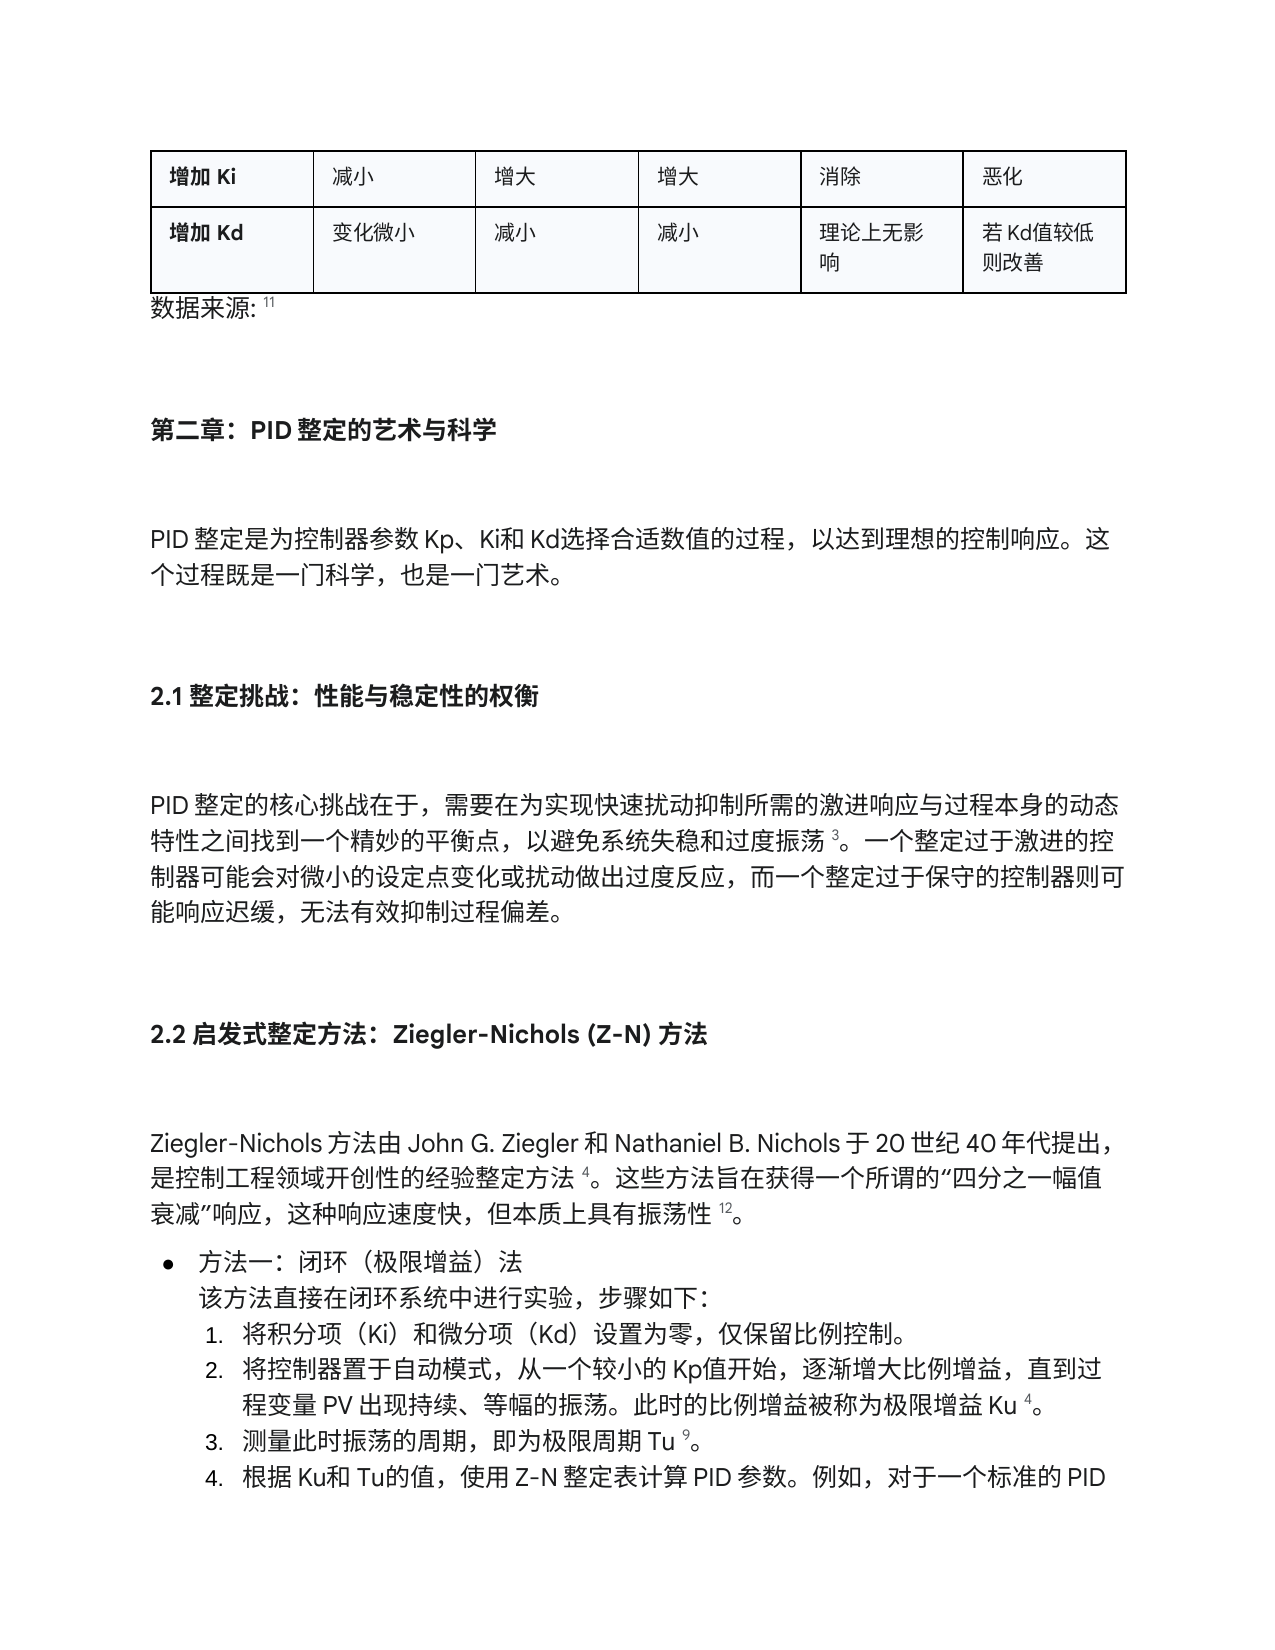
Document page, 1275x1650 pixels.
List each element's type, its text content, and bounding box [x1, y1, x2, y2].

table_cell 增加 Kd​ [152, 208, 313, 292]
text Ziegler-Nichols方法由John G. Ziegler和Nathaniel B. Nichols于20世纪40年代提出，是控制工程领域开创性的经验整定方法 4。这些方法旨在获得一个所谓的“四分之一幅值衰减”响应，这种响应速度快，但本质上具有振荡性 12。 [150, 1128, 1125, 1231]
subtitle 第二章：PID整定的艺术与科学 [150, 415, 1125, 447]
table_cell 理论上无影响 [802, 208, 962, 292]
table_cell 增加 Ki​ [152, 152, 313, 206]
table_cell 变化微小 [314, 208, 475, 292]
subtitle 2.1 整定挑战：性能与稳定性的权衡 [150, 681, 1125, 713]
text PID整定是为控制器参数Kp​、Ki​和Kd​选择合适数值的过程，以达到理想的控制响应。这个过程既是一门科学，也是一门艺术。 [150, 524, 1125, 591]
table_cell 增大 [476, 152, 638, 206]
table_cell 增大 [639, 152, 800, 206]
list 方法一：闭环（极限增益）法 该方法直接在闭环系统中进行实验，步骤如下： [161, 1248, 1125, 1315]
list 测量此时振荡的周期，即为极限周期Tu​ 9。 [205, 1426, 1125, 1458]
list 将控制器置于自动模式，从一个较小的Kp​值开始，逐渐增大比例增益，直到过程变量PV出现持续、等幅的振荡。此时的比例增益被称为极限增益Ku​ 4。 [205, 1355, 1125, 1422]
text PID整定的核心挑战在于，需要在为实现快速扰动抑制所需的激进响应与过程本身的动态特性之间找到一个精妙的平衡点，以避免系统失稳和过度振荡 3。一个整定过于激进的控制器可能会对微小的设定点变化或扰动做出过度反应，而一个整定过于保守的控制器则可能响应迟缓，无法有效抑制过程偏差。 [150, 790, 1125, 929]
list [205, 1462, 1125, 1493]
list 将积分项（Ki​）和微分项（Kd​）设置为零，仅保留比例控制。 [205, 1319, 1125, 1350]
table_cell 消除 [802, 152, 962, 206]
table_cell 减小 [476, 208, 638, 292]
table_cell 若Kd​值较低则改善 [964, 208, 1125, 292]
table_cell 减小 [314, 152, 475, 206]
table_cell 减小 [639, 208, 800, 292]
text 数据来源: 11 [150, 294, 1125, 325]
table_cell 恶化 [964, 152, 1125, 206]
subtitle 2.2 启发式整定方法：Ziegler-Nichols (Z-N) 方法 [150, 1019, 1125, 1050]
